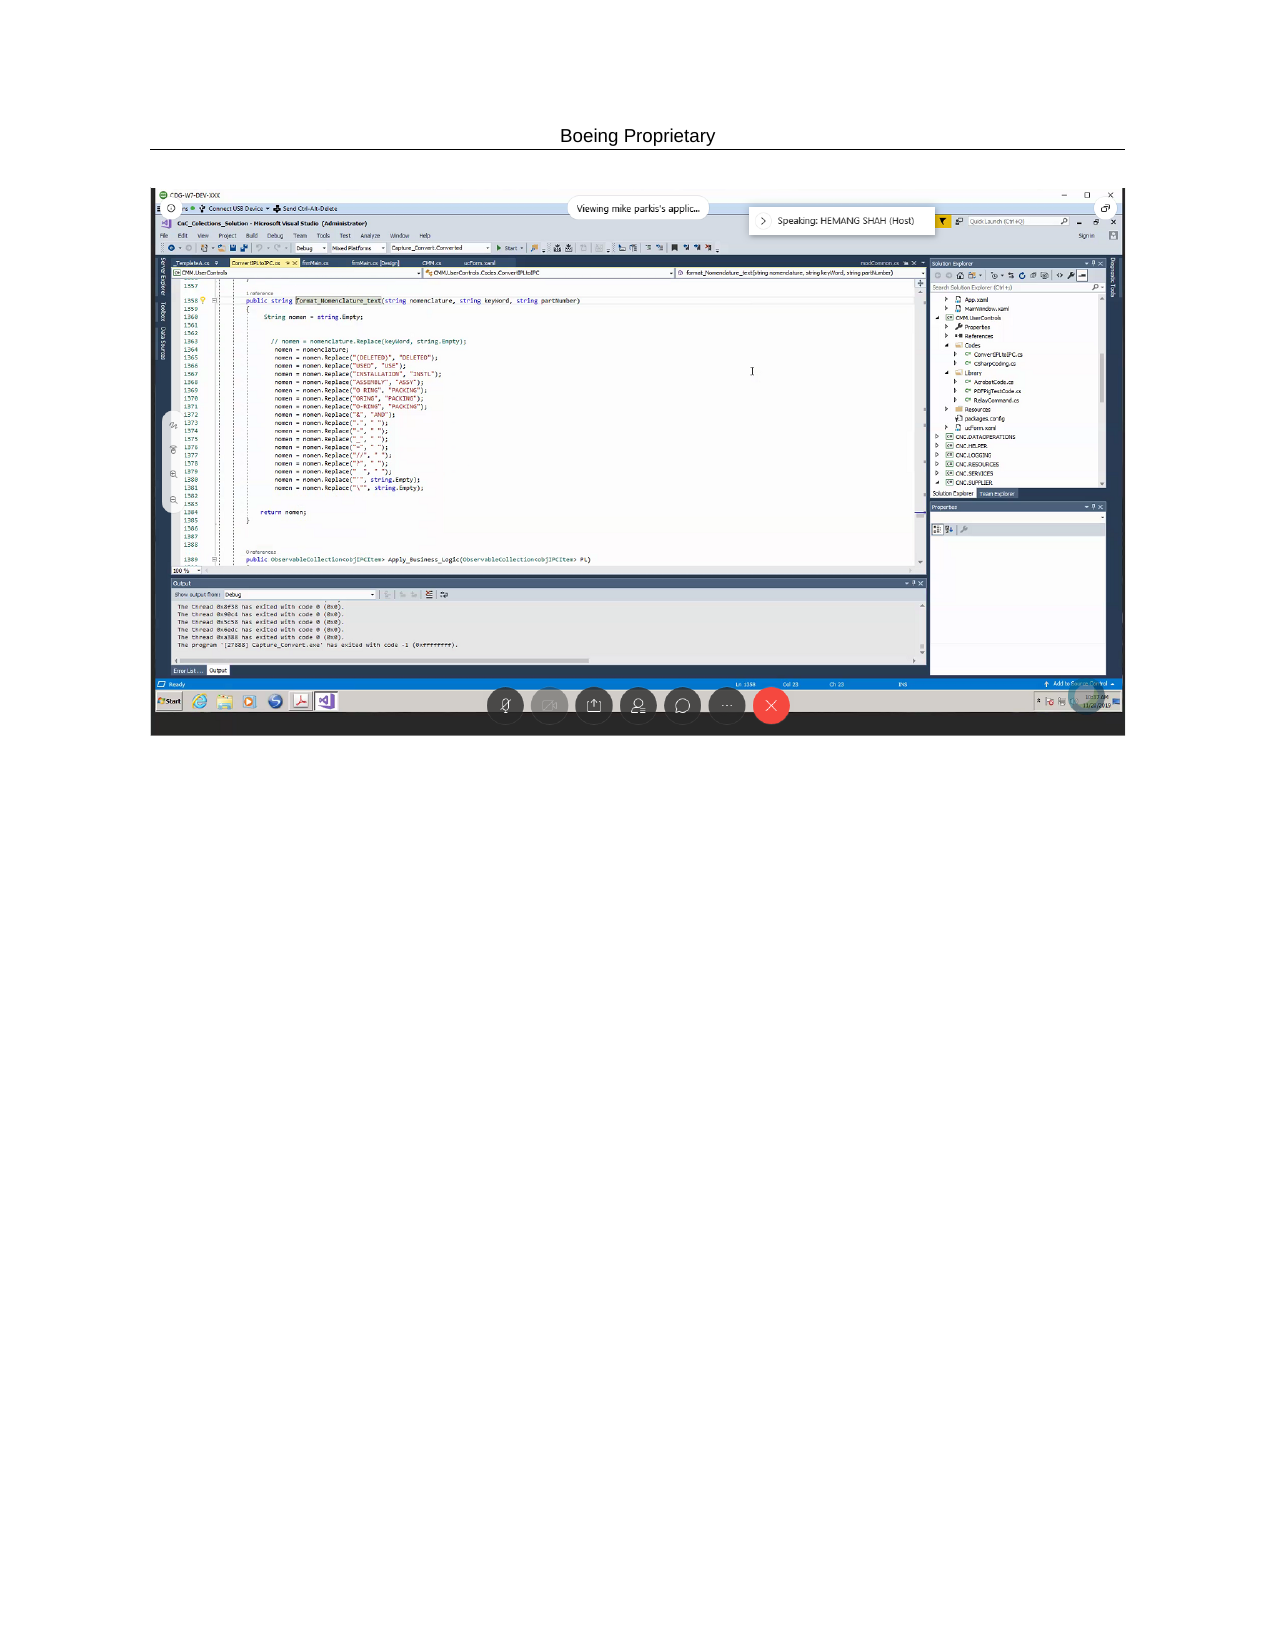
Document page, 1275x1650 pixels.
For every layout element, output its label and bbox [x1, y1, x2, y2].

picture [150, 187, 1125, 736]
